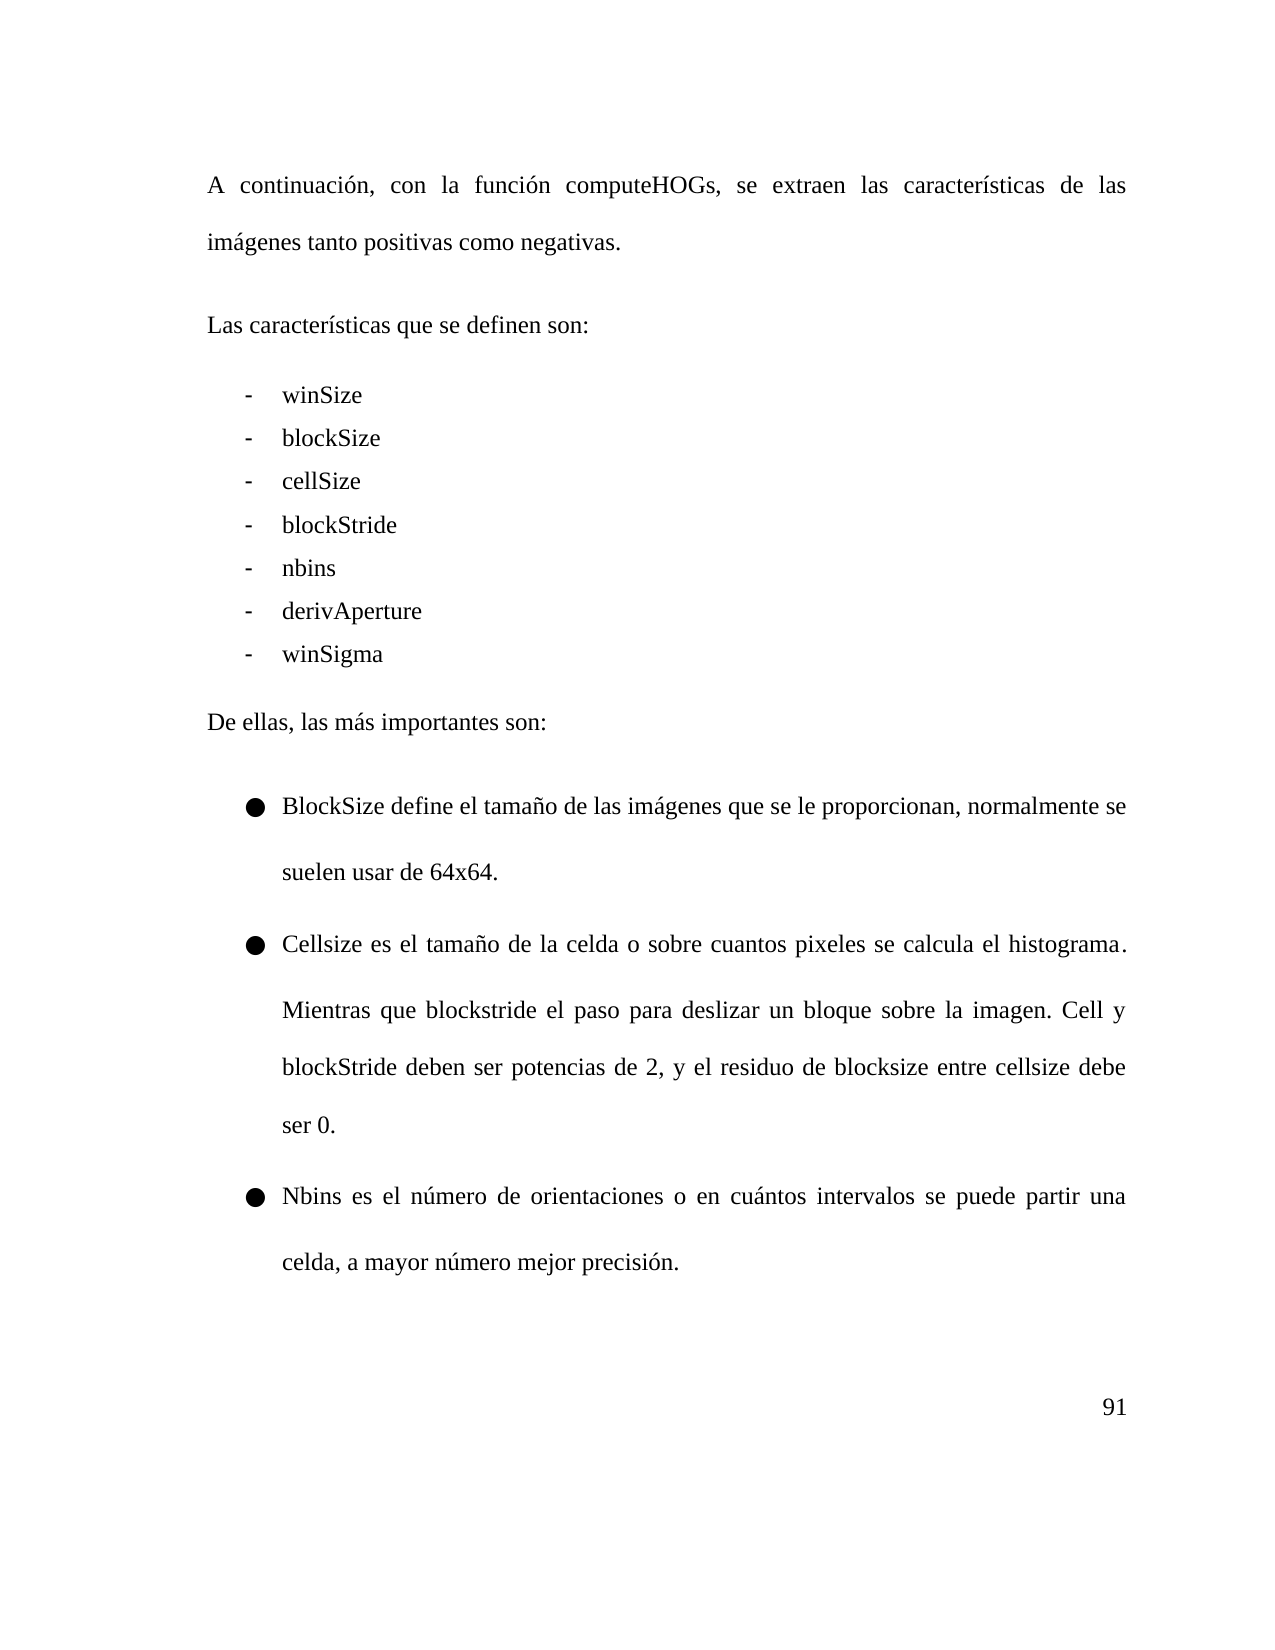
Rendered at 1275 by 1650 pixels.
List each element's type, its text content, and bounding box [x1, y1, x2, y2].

text A continuación, con la función computeHOGs, se extraen las características de las imágenes tanto positivas como negativas. [207, 170, 1127, 256]
list blockSize [244, 423, 1127, 452]
list cellSize [244, 466, 1127, 495]
list nbins [244, 553, 1127, 582]
text De ellas, las más importantes son: [207, 707, 1127, 736]
list Cellsize es el tamaño de la celda o sobre cuantos pixeles se calcula el histograma. Mientras que blockstride el paso para deslizar un bloque sobre la imagen. Cell y blockStride deben ser potencias de 2, y el residuo de blocksize entre cellsize debe ser 0. [244, 915, 1127, 1139]
text Las características que se definen son: [207, 310, 1127, 339]
list winSigma [244, 639, 1127, 668]
list Nbins es el número de orientaciones o en cuántos intervalos se puede partir una celda, a mayor número mejor precisión. [244, 1167, 1127, 1276]
list blockStride [244, 509, 1127, 538]
list BlockSize define el tamaño de las imágenes que se le proporcionan, normalmente se suelen usar de 64x64. [244, 777, 1127, 886]
list winSize [244, 380, 1127, 409]
list derivAperture [244, 596, 1127, 625]
